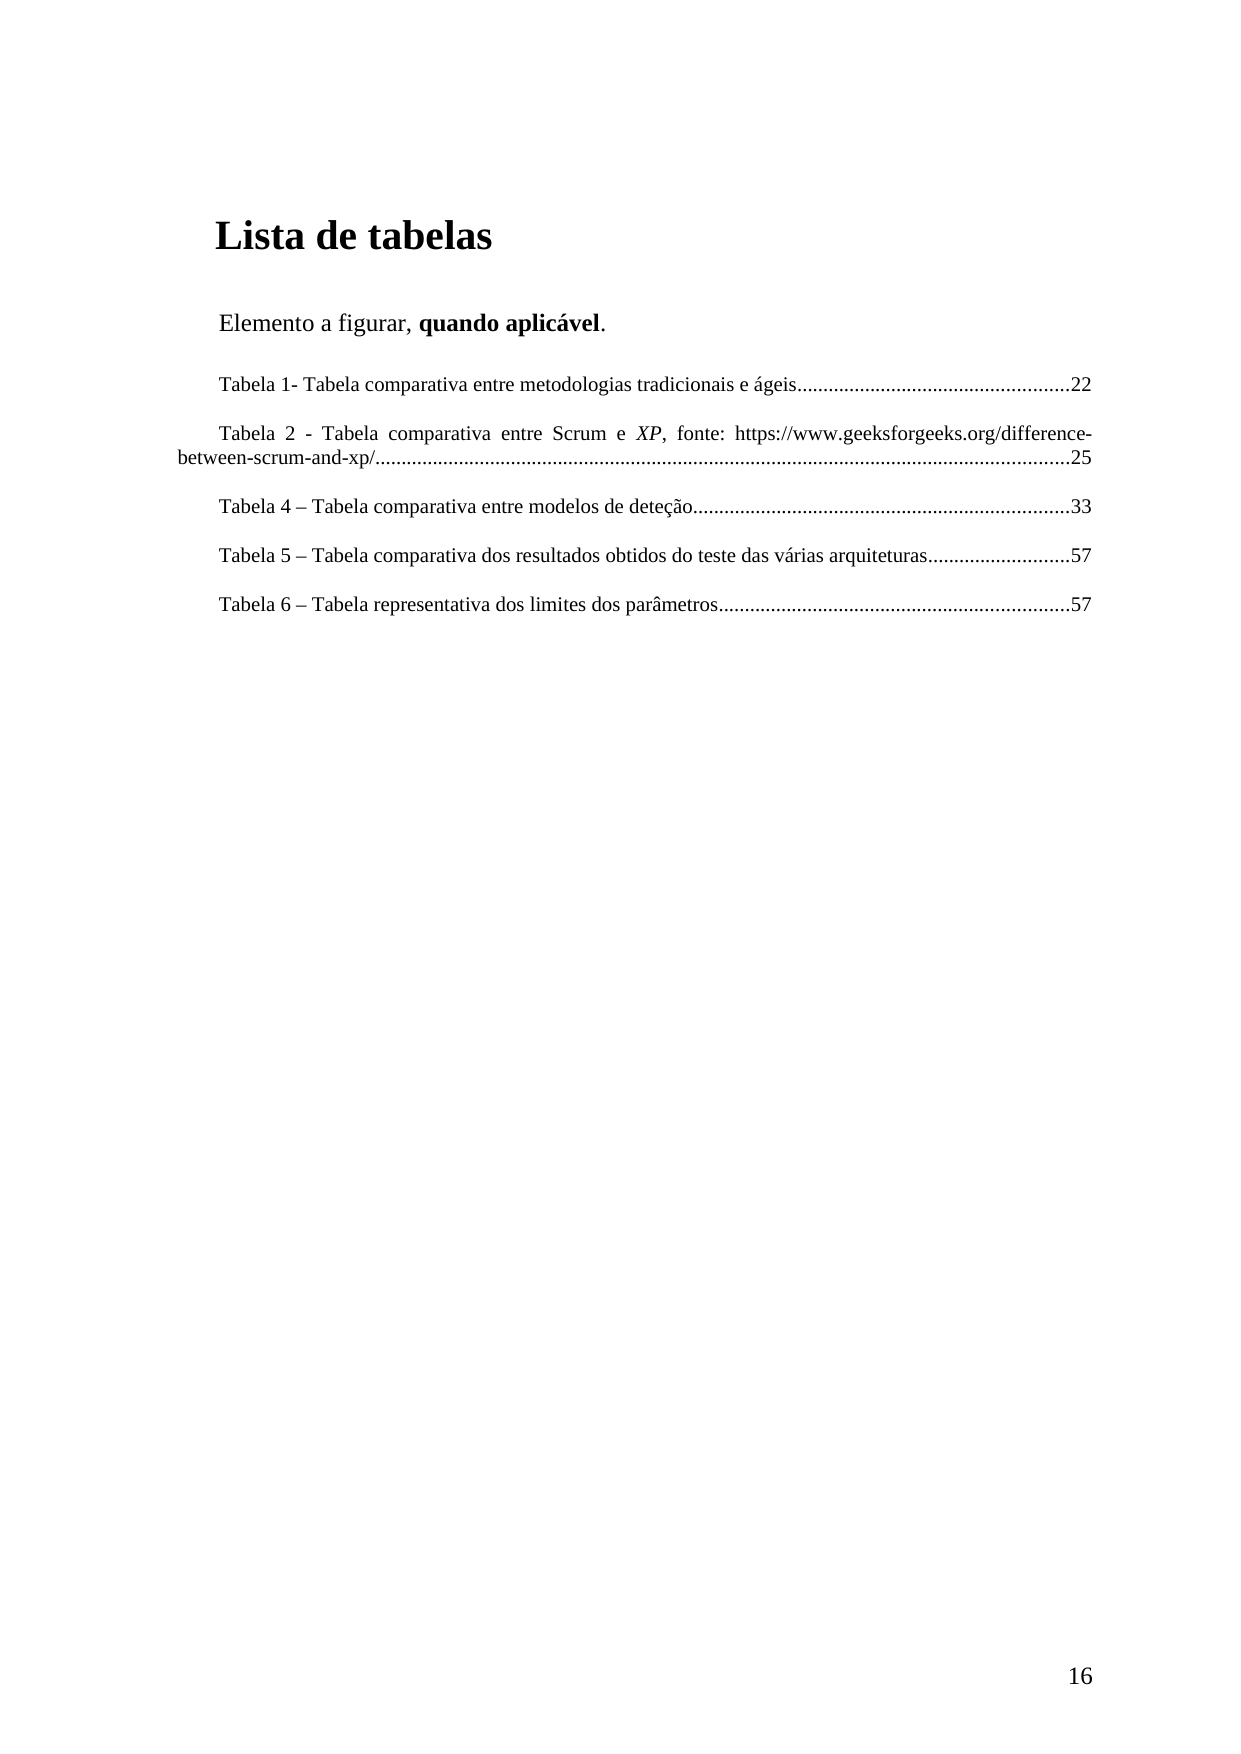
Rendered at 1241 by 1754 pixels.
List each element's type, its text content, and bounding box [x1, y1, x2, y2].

text Tabela 2 - Tabela comparativa entre Scrum e XP, fonte: https://www.geeksforgeeks.org/difference-between-scrum-and-xp/ 25 [177, 421, 1092, 469]
text Tabela 6 – Tabela representativa dos limites dos parâmetros 57 [177, 592, 1092, 616]
subtitle Lista de tabelas [215, 210, 1092, 258]
text Tabela 5 – Tabela comparativa dos resultados obtidos do teste das várias arquiteturas 57 [177, 543, 1092, 567]
text Tabela 1- Tabela comparativa entre metodologias tradicionais e ágeis 22 [177, 372, 1092, 396]
text Elemento a figurar, quando aplicável. [177, 308, 1092, 337]
text Tabela 4 – Tabela comparativa entre modelos de deteção 33 [177, 494, 1092, 518]
